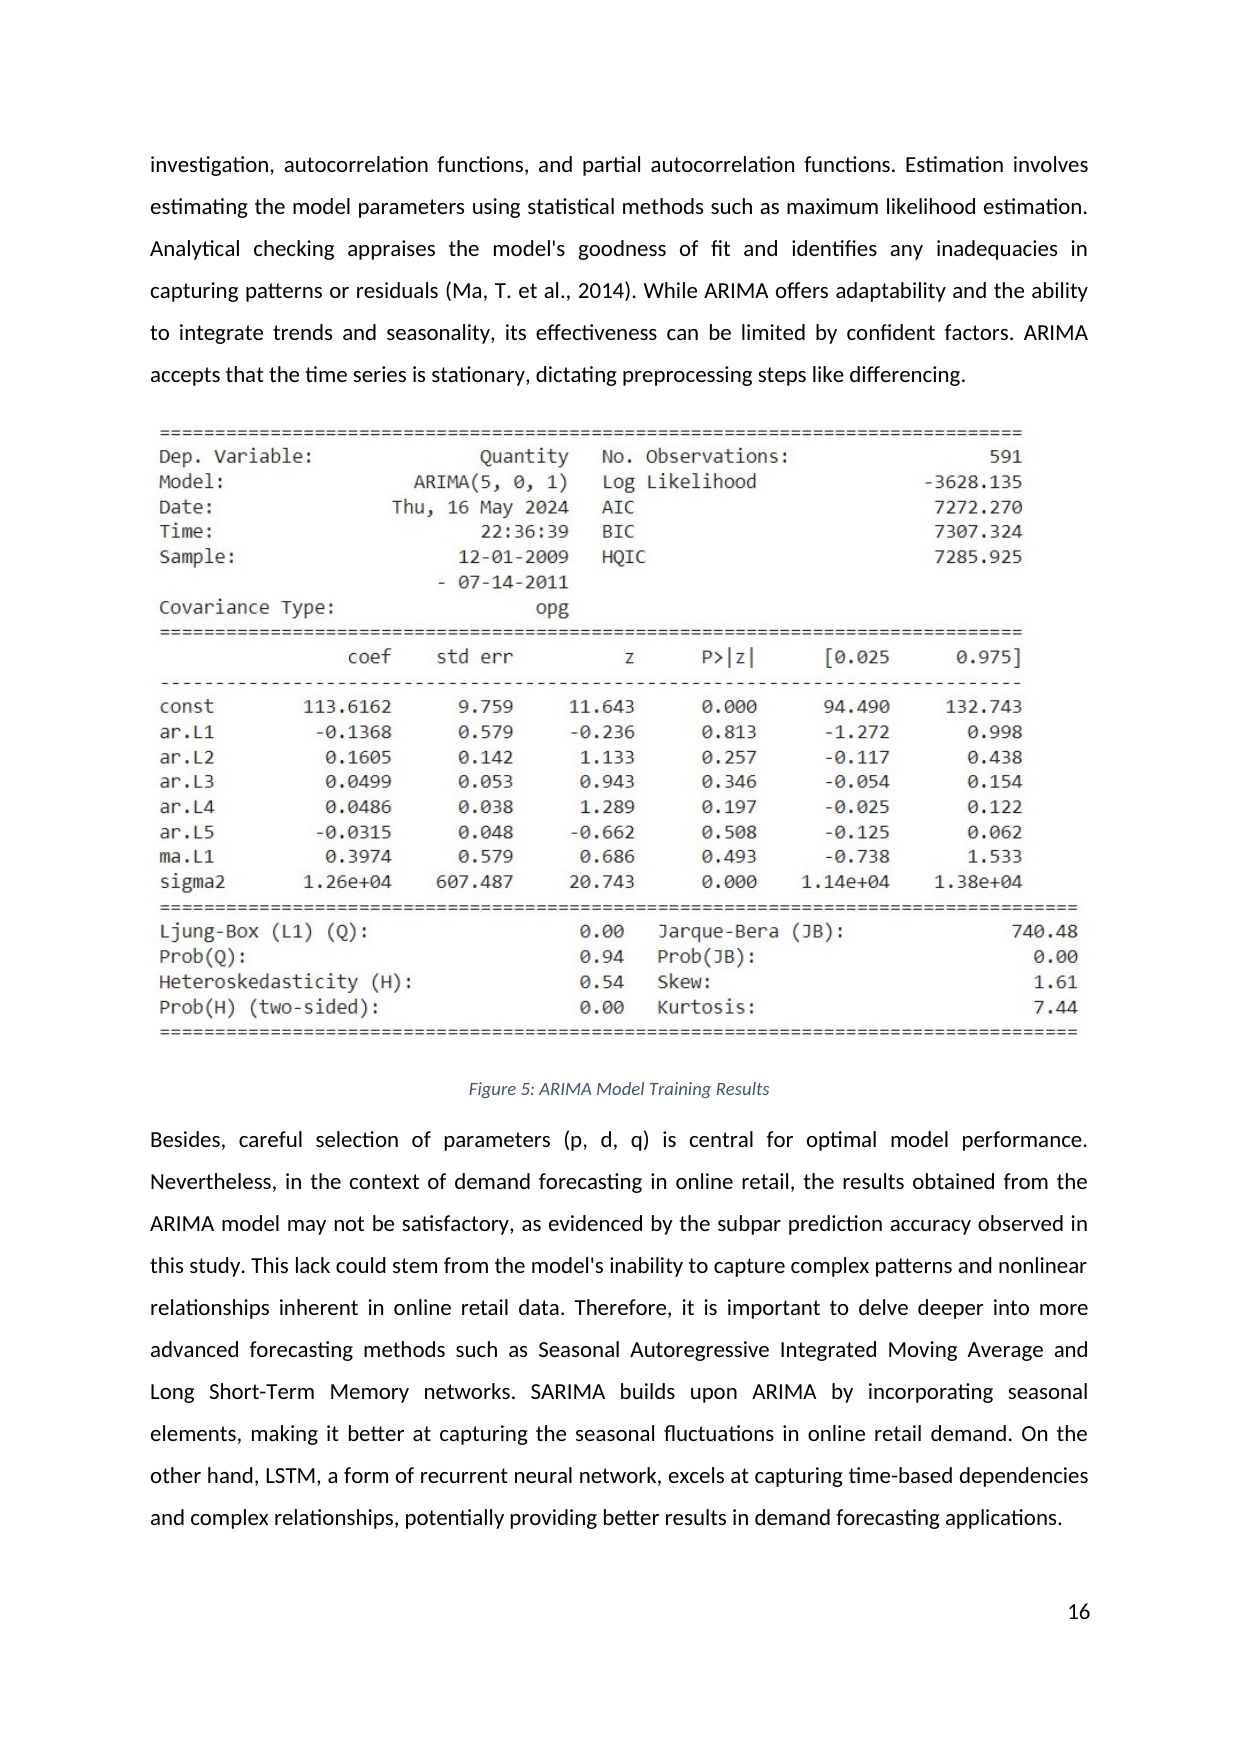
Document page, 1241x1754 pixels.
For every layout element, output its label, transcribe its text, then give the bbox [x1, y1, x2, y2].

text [150, 150, 1090, 388]
text Figure 5: ARIMA Model Training Results [150, 1077, 1090, 1100]
text Besides, careful selection of parameters (p, d, q) is central for optimal model performance. Nevertheless, in the context of demand forecasting in online retail, the results obtained from the ARIMA model may not be satisfactory, as evidenced by the subpar prediction accuracy observed in this study. This lack could stem from the model's inability to capture complex patterns and nonlinear relationships inherent in online retail data. Therefore, it is important to delve deeper into more advanced forecasting methods such as Seasonal Autoregressive Integrated Moving Average and Long Short-Term Memory networks. SARIMA builds upon ARIMA by incorporating seasonal elements, making it better at capturing the seasonal fluctuations in online retail demand. On the other hand, LSTM, a form of recurrent neural network, excels at capturing time-based dependencies and complex relationships, potentially providing better results in demand forecasting applications. [150, 1125, 1090, 1531]
picture [150, 426, 1090, 1039]
